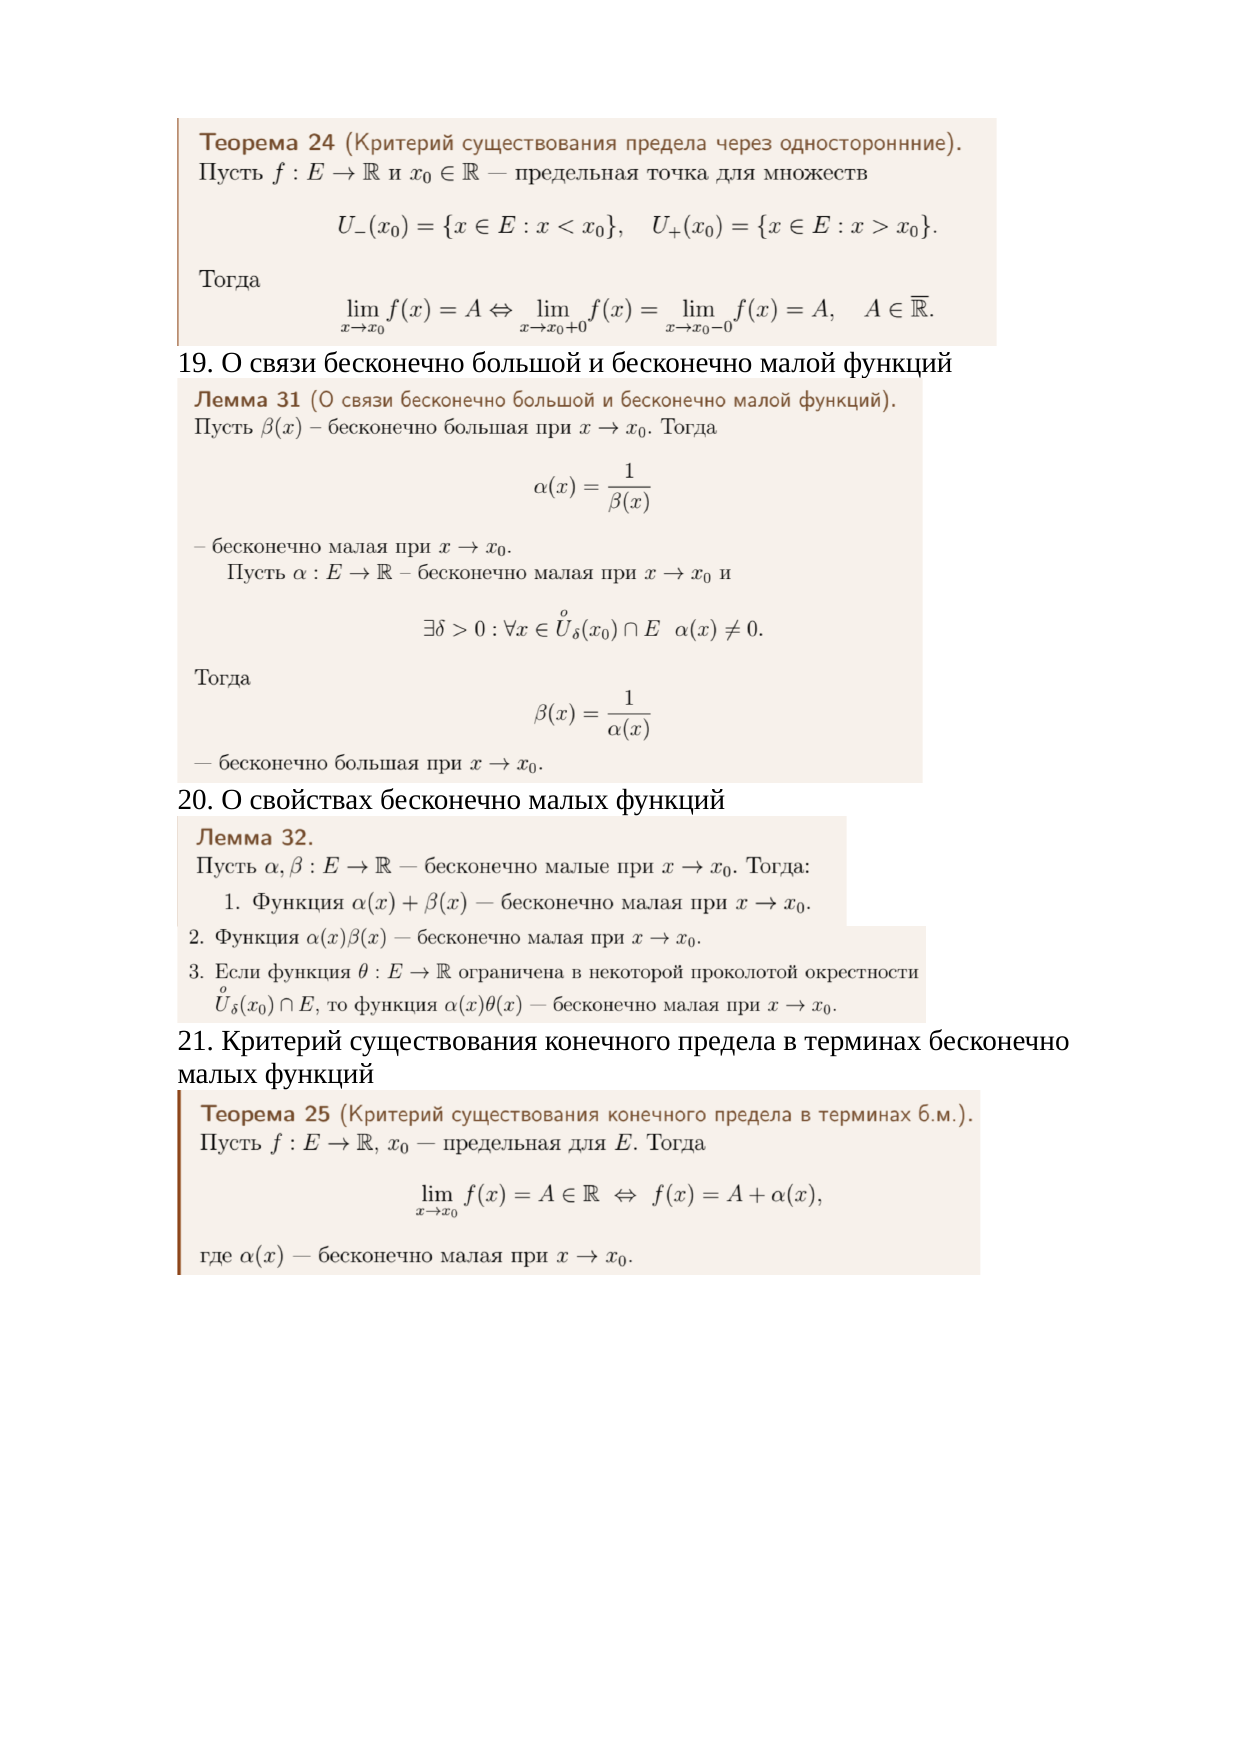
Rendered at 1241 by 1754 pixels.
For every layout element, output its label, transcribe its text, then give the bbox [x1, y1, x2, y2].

picture [177, 378, 923, 783]
text 20. О свойствах бесконечно малых функций [177, 782, 1152, 816]
picture [177, 118, 997, 346]
picture [177, 1090, 981, 1275]
picture [177, 816, 926, 1023]
text 19. О связи бесконечно большой и бесконечно малой функций [177, 345, 1152, 379]
text 21. Критерий существования конечного предела в терминах бесконечно малых функций [177, 1023, 1152, 1090]
